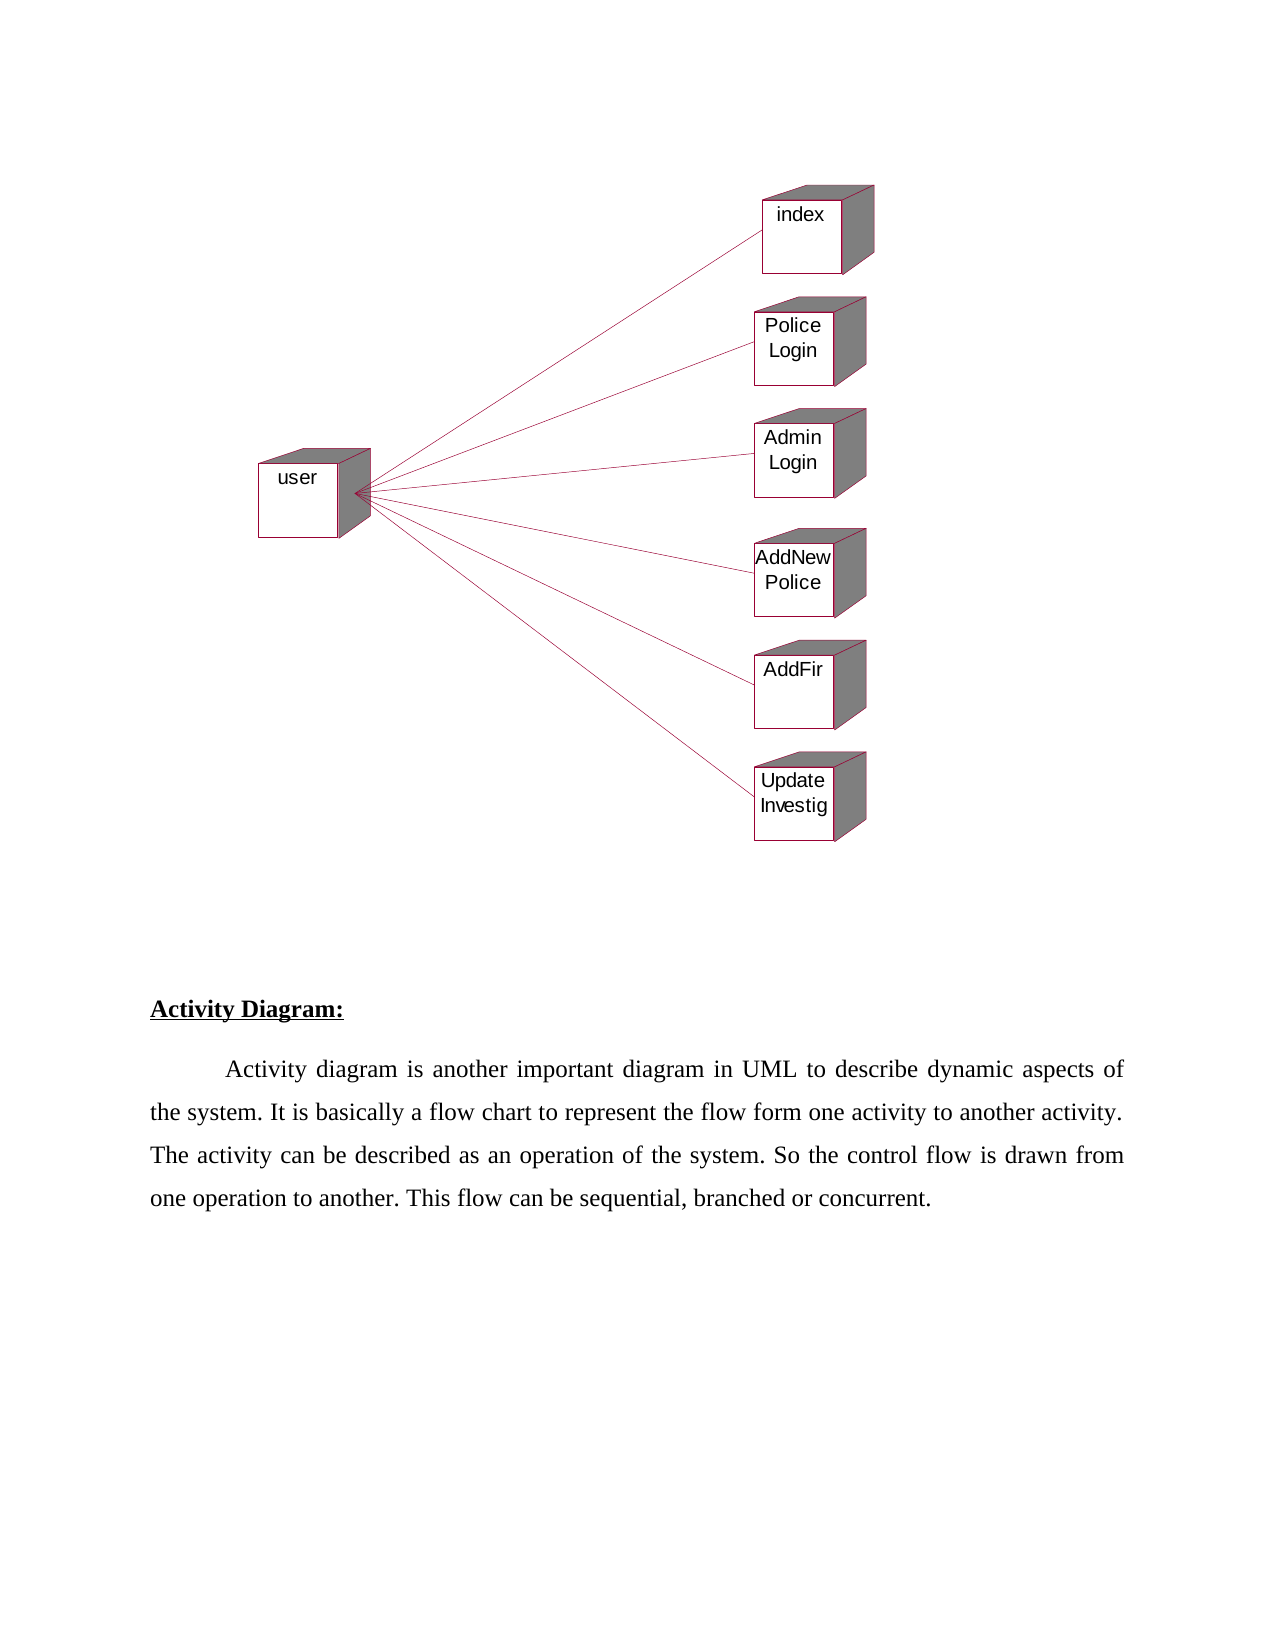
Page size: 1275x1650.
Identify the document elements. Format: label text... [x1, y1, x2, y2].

text Activity diagram is another important diagram in UML to describe dynamic aspects of the system. It is basically a flow chart to represent the flow form one activity to another activity. The activity can be described as an operation of the system. So the control flow is drawn from one operation to another. This flow can be sequential, branched or concurrent. [150, 1054, 1125, 1212]
text Activity Diagram: [150, 994, 1125, 1023]
